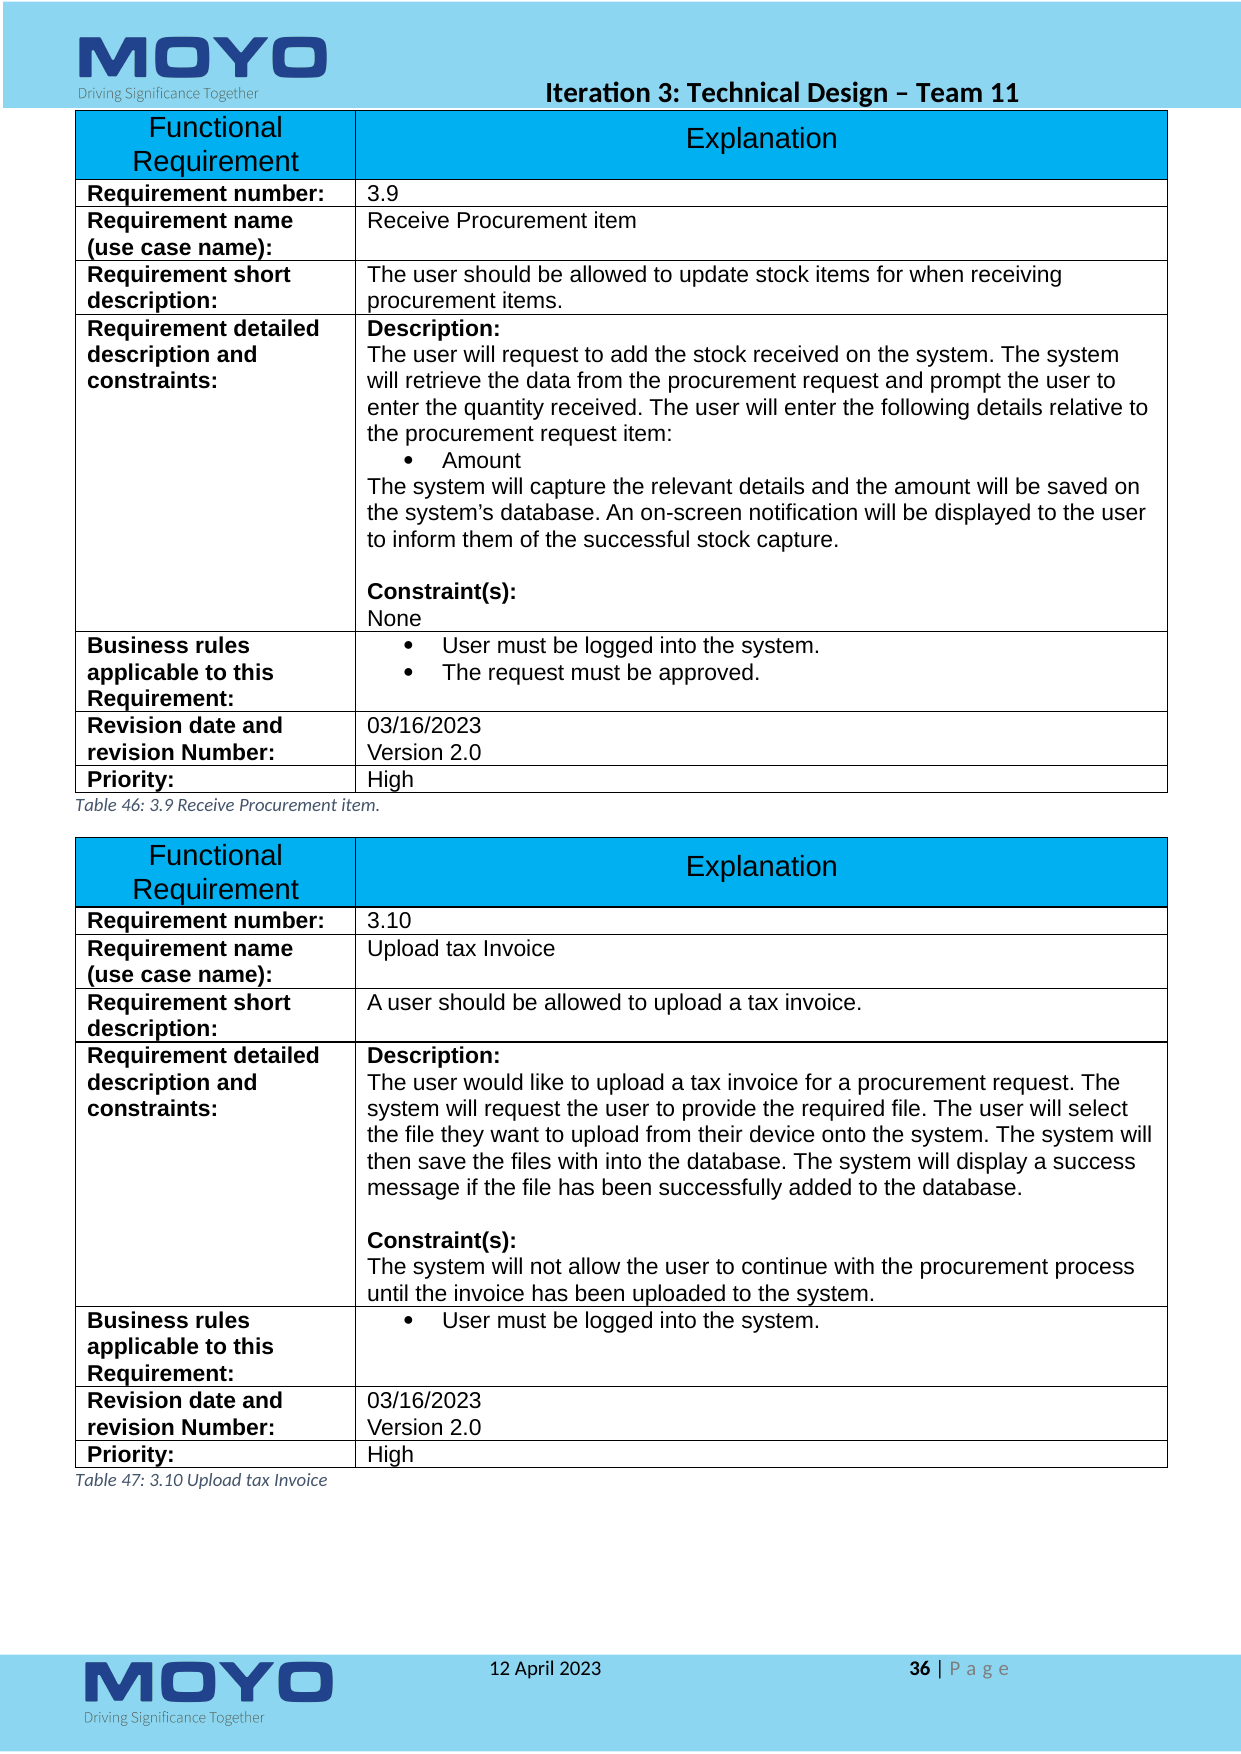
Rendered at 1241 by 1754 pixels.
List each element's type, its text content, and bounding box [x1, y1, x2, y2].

table_cell Business rules applicable to this Requirement: [76, 632, 355, 711]
table_cell Revision date and revision Number: [76, 712, 355, 765]
table_cell Requirement number: [76, 908, 355, 934]
table_cell 3.9 [356, 180, 1167, 206]
table_cell 03/16/2023 Version 2.0 [356, 712, 1167, 765]
text Table 46: 3.9 Receive Procurement item. [75, 793, 1165, 816]
table_cell Description: The user would like to upload a tax invoice for a procurement request. The system will request the user to provide the required file. The user will select the file they want to upload from their device onto the system. The system will then save the files with into the database. The system will display a success message if the file has been successfully added to the database. Constraint(s): The system will not allow the user to continue with the procurement process until the invoice has been uploaded to the system. [356, 1043, 1167, 1306]
table_cell Description: The user will request to add the stock received on the system. The system will retrieve the data from the procurement request and prompt the user to enter the quantity received. The user will enter the following details relative to the procurement request item: Amount The system will capture the relevant details and the amount will be saved on the system’s database. An on-screen notification will be displayed to the user to inform them of the successful stock capture. Constraint(s): None [356, 315, 1167, 631]
table_cell Requirement short description: [76, 989, 355, 1041]
table_cell Priority: [76, 766, 355, 792]
table_cell Revision date and revision Number: [76, 1387, 355, 1440]
table_cell 03/16/2023 Version 2.0 [356, 1387, 1167, 1440]
picture [75, 31, 330, 105]
picture [81, 1656, 336, 1729]
table_header Functional Requirement [76, 111, 355, 179]
table_cell Upload tax Invoice [356, 935, 1167, 988]
table_cell Requirement name (use case name): [76, 207, 355, 260]
table_cell Business rules applicable to this Requirement: [76, 1307, 355, 1386]
table_cell User must be logged into the system. The request must be approved. [356, 632, 1167, 711]
table_cell A user should be allowed to upload a tax invoice. [356, 989, 1167, 1041]
table_cell Requirement number: [76, 180, 355, 206]
table_header Functional Requirement [76, 838, 355, 906]
table_cell The user should be allowed to update stock items for when receiving procurement items. [356, 261, 1167, 314]
table_cell User must be logged into the system. [356, 1307, 1167, 1386]
table_cell Requirement name (use case name): [76, 935, 355, 988]
table_cell Requirement detailed description and constraints: [76, 315, 355, 631]
table_cell Requirement detailed description and constraints: [76, 1043, 355, 1306]
table_cell Priority: [76, 1441, 355, 1467]
table_cell Receive Procurement item [356, 207, 1167, 260]
text Table 47: 3.10 Upload tax Invoice [75, 1468, 1165, 1491]
table_header Explanation [356, 111, 1167, 179]
table_cell Requirement short description: [76, 261, 355, 314]
table_cell High [356, 766, 1167, 792]
table_cell 3.10 [356, 908, 1167, 934]
table_header Explanation [356, 838, 1167, 906]
table_cell High [356, 1441, 1167, 1467]
